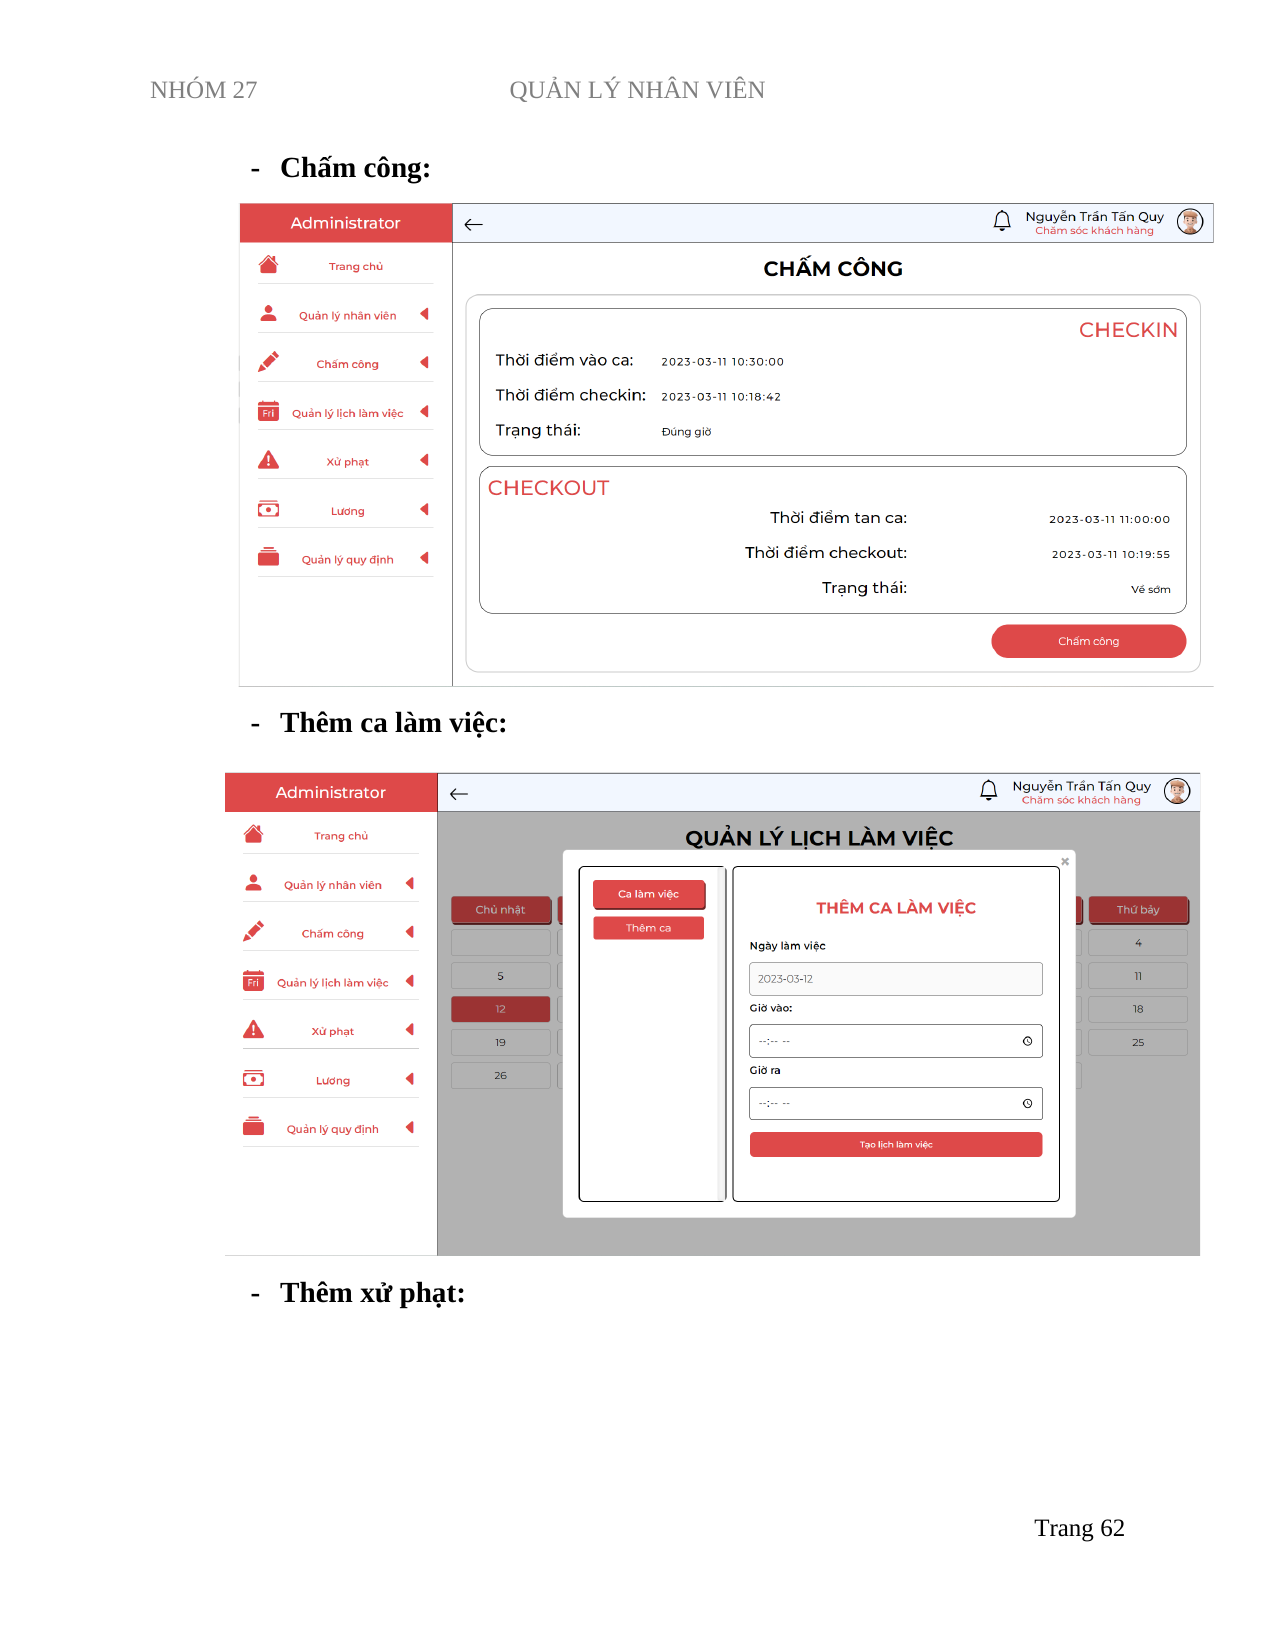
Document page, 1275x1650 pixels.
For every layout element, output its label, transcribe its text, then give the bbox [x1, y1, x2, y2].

list Thêm xử phạt: [250, 1275, 1125, 1308]
picture [238, 202, 1214, 687]
list Thêm ca làm việc: [250, 705, 1125, 739]
list Chấm công: [250, 150, 1125, 183]
picture [225, 772, 1200, 1256]
